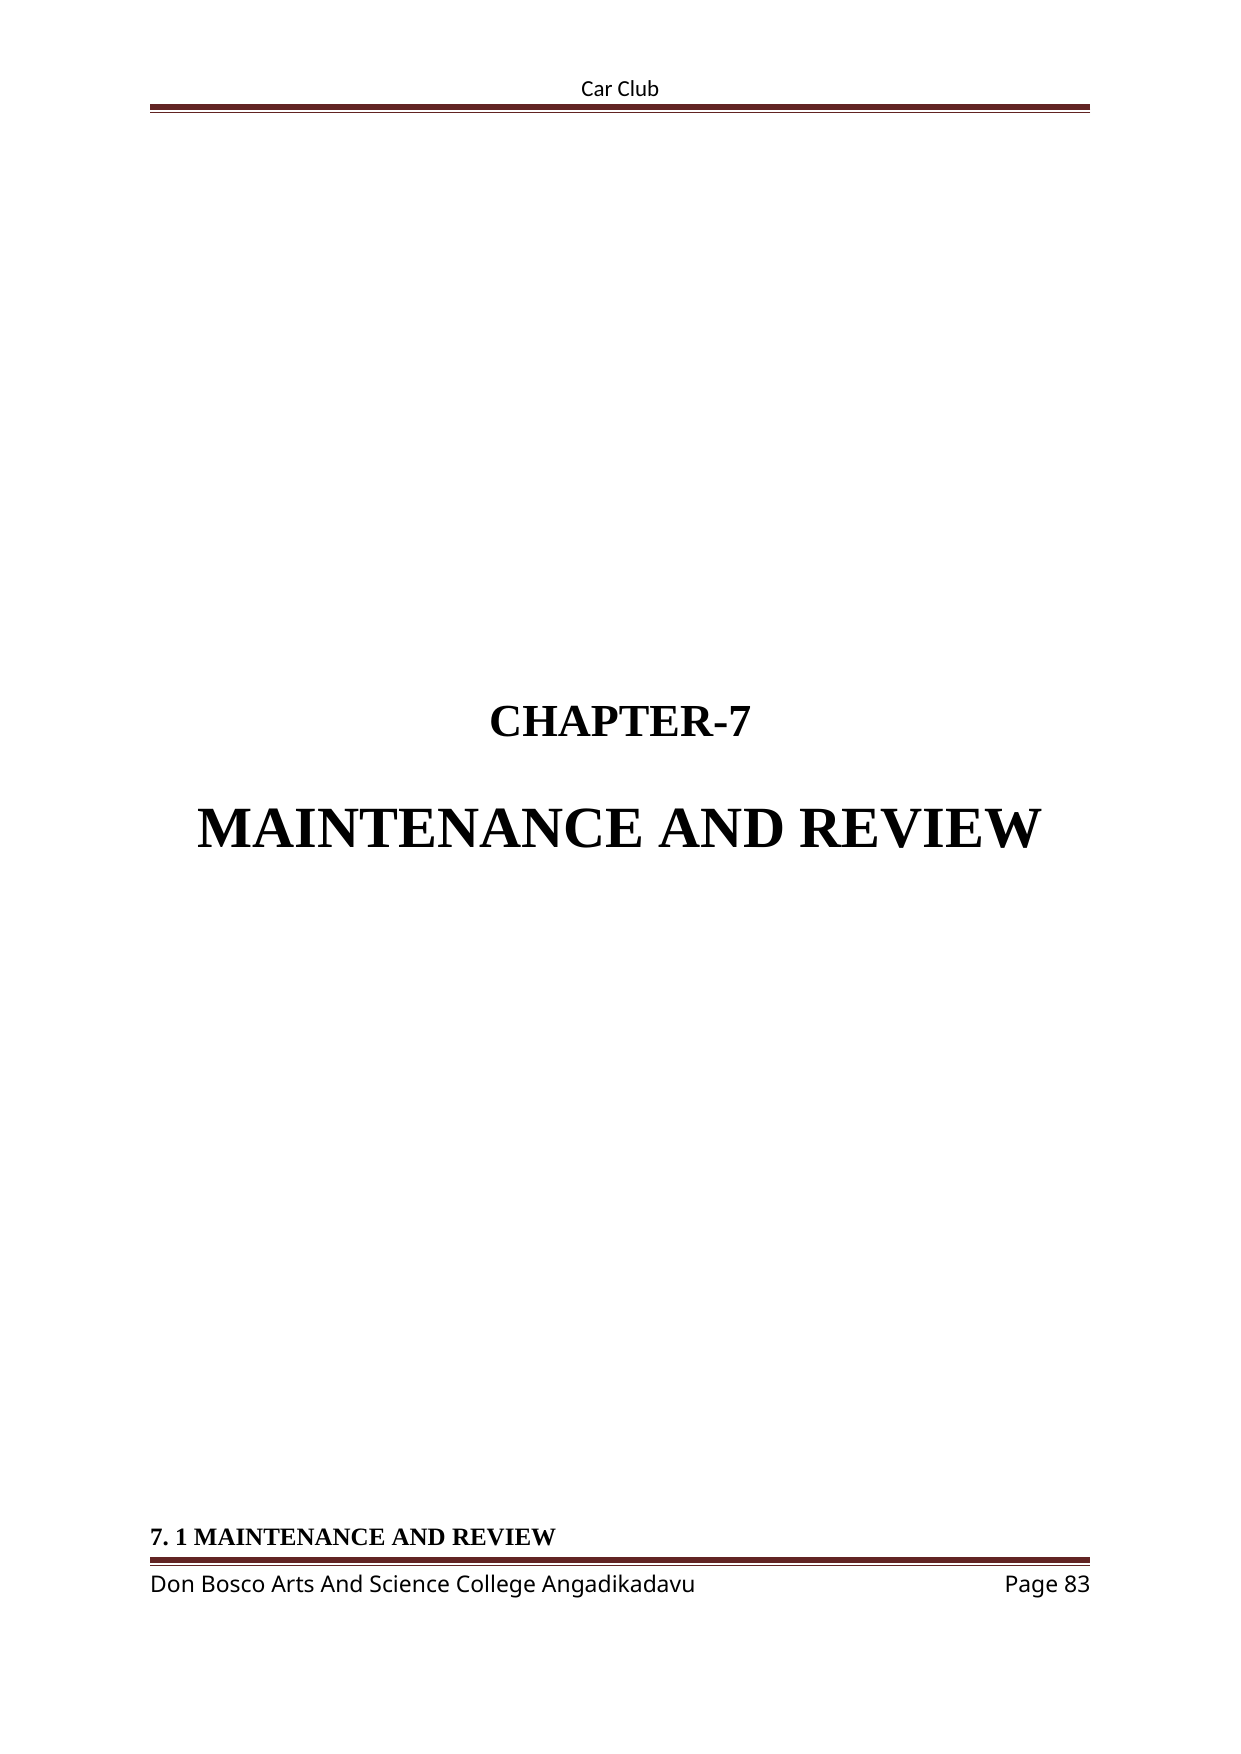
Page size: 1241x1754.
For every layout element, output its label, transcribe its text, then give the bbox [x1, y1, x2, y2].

text MAINTENANCE AND REVIEW [150, 793, 1090, 860]
text CHAPTER-7 [150, 693, 1090, 746]
text 7. 1 MAINTENANCE AND REVIEW [150, 1522, 1090, 1551]
